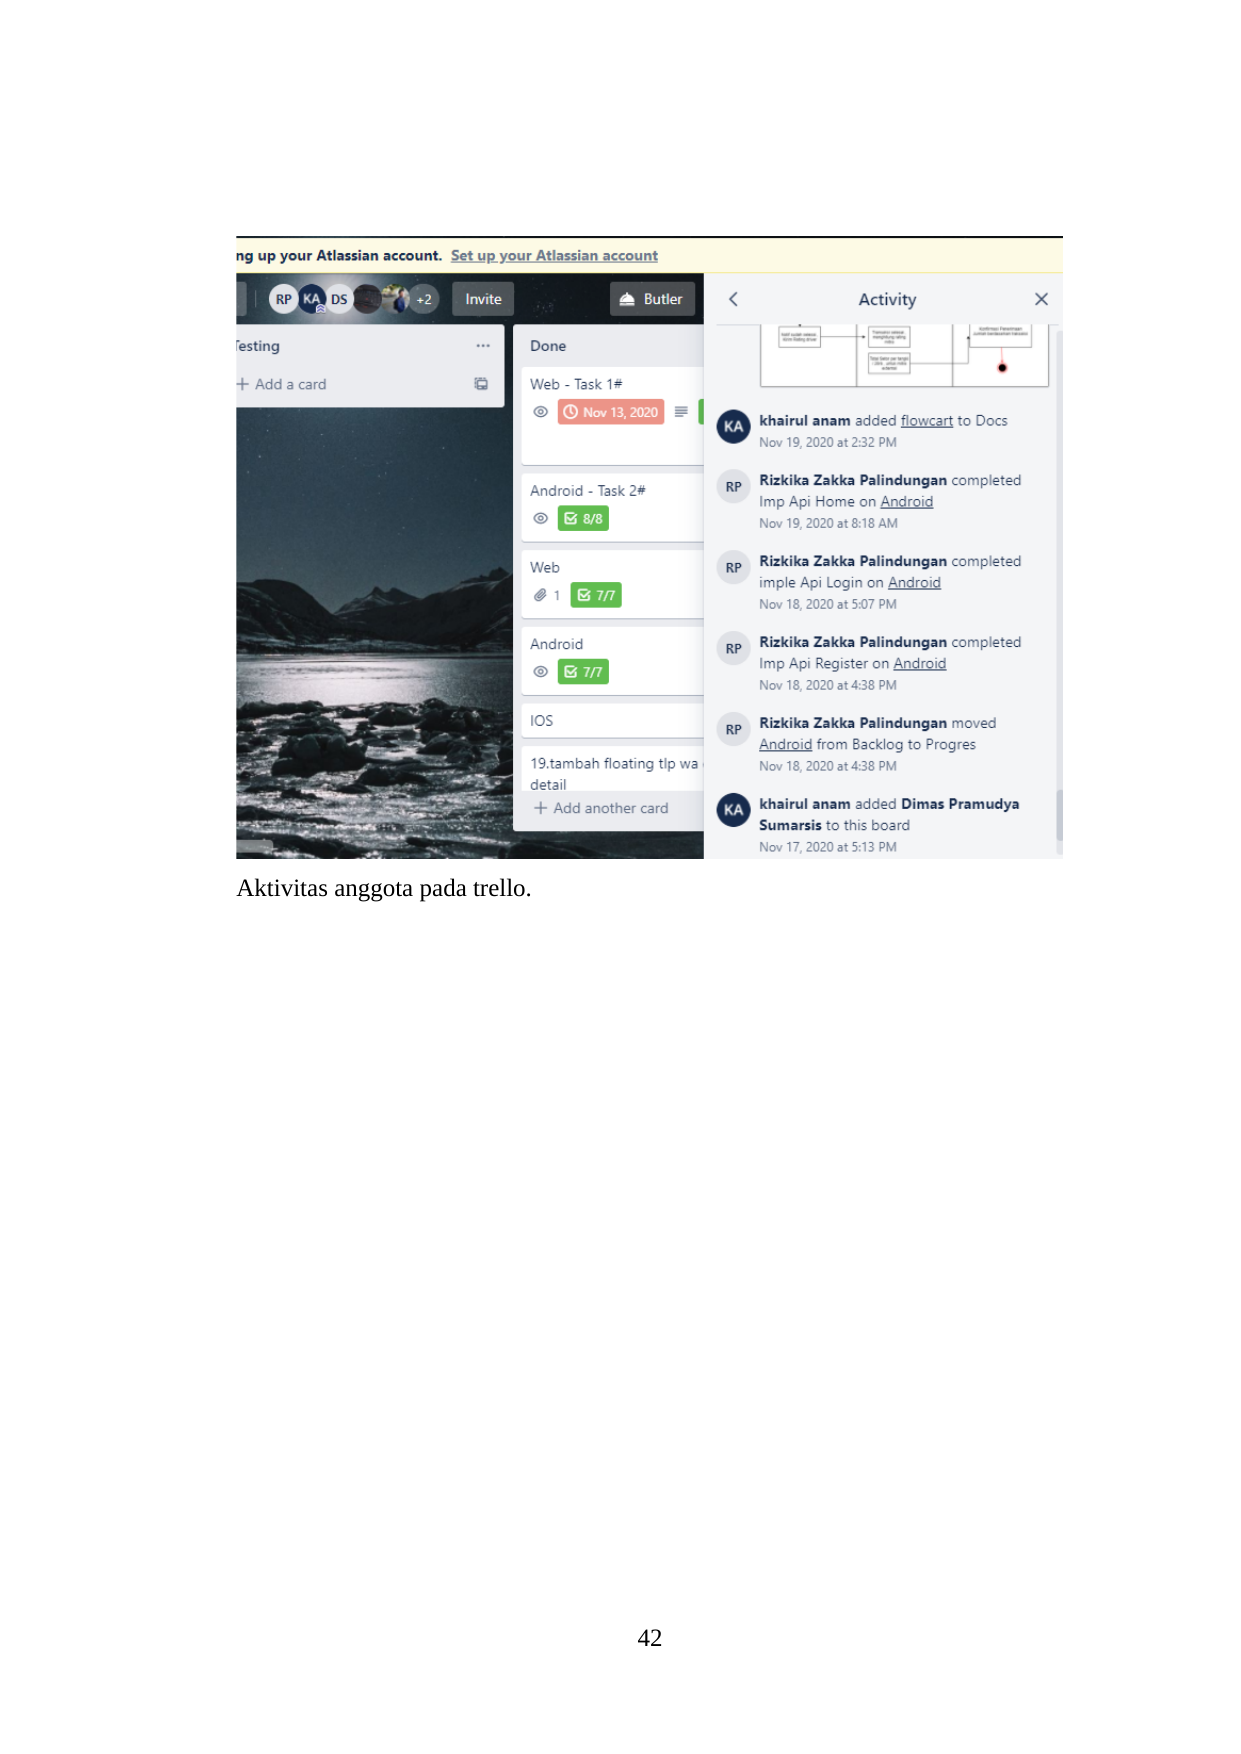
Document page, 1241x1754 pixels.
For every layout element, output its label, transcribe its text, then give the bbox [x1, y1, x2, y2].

picture [236, 236, 1063, 859]
text Aktivitas anggota pada trello. [236, 873, 1063, 902]
